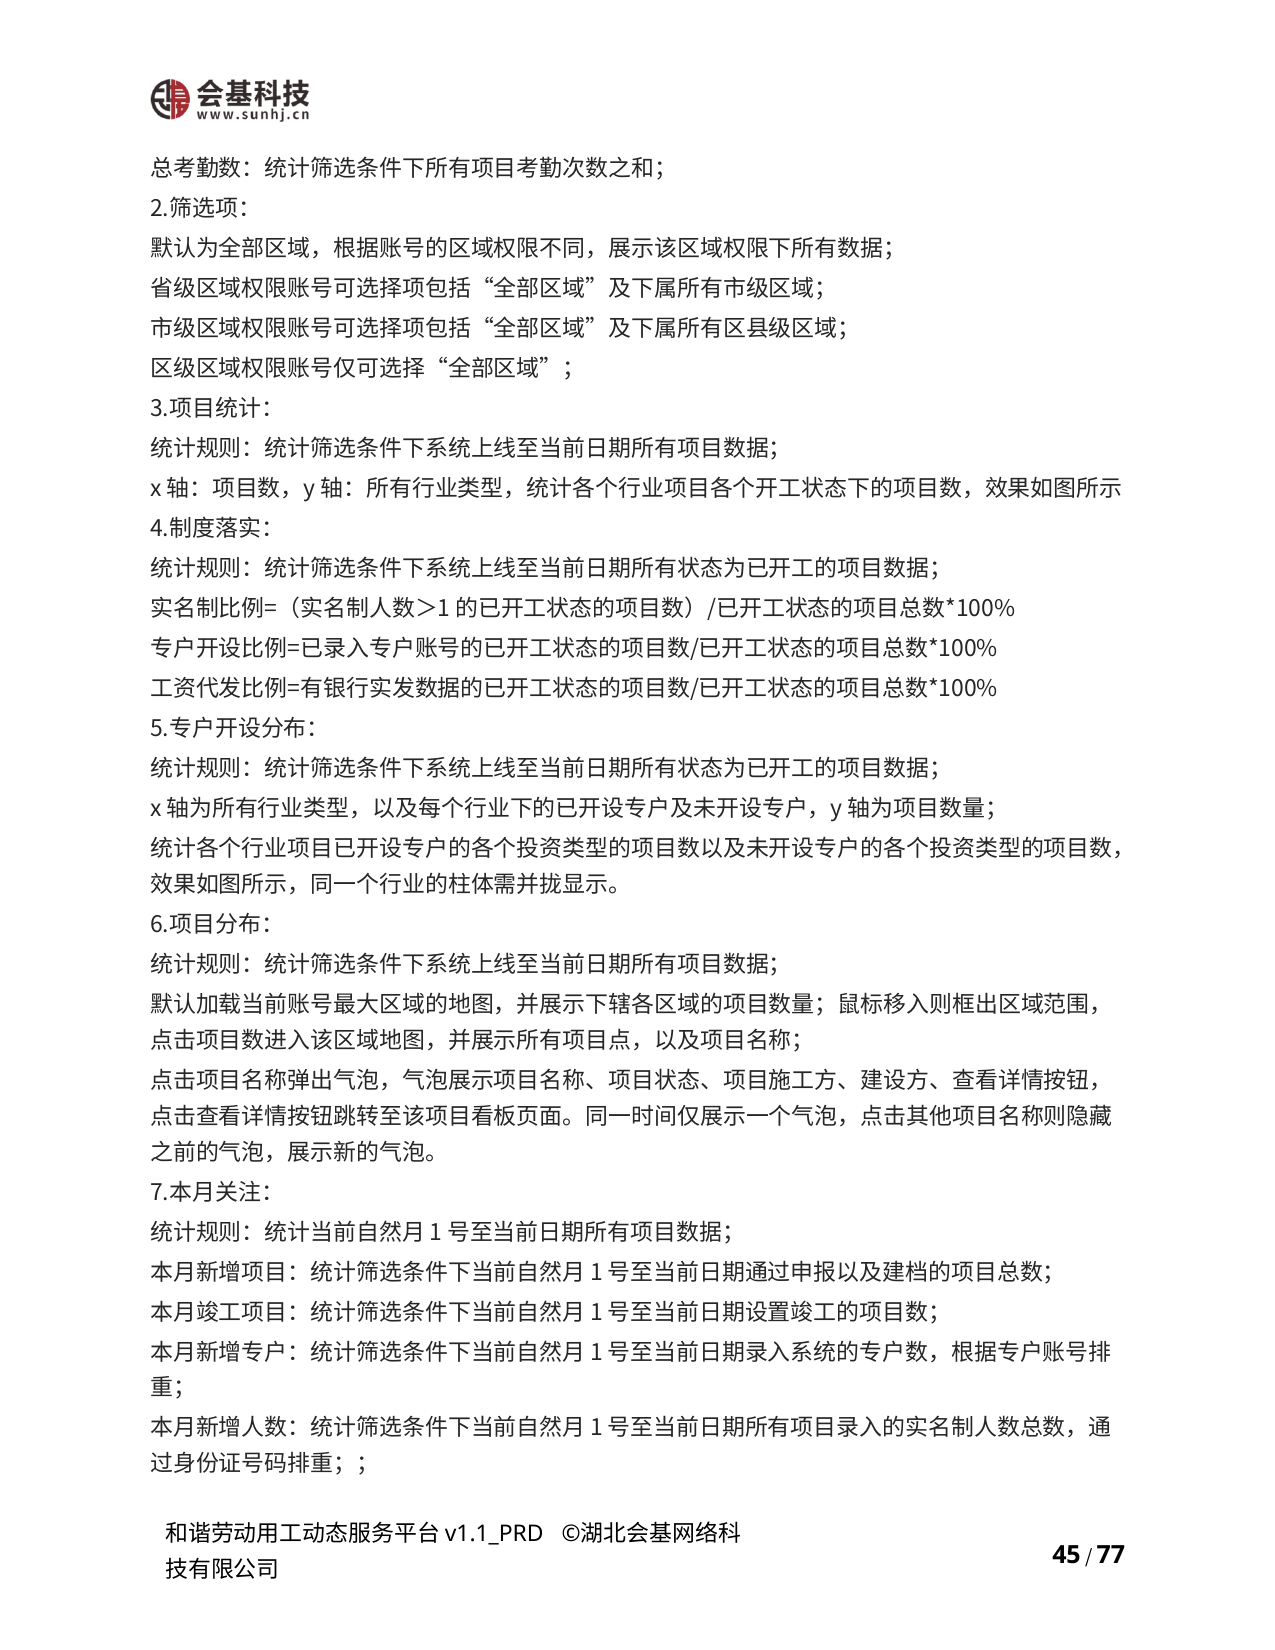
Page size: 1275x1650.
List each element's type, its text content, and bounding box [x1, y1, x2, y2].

text 6.项目分布： [150, 906, 1125, 939]
text x轴：项目数，y轴：所有行业类型，统计各个行业项目各个开工状态下的项目数，效果如图所示 [150, 470, 1125, 503]
text 专户开设比例=已录入专户账号的已开工状态的项目数/已开工状态的项目总数*100% [150, 630, 1125, 663]
text 本月竣工项目：统计筛选条件下当前自然月1号至当前日期设置竣工的项目数； [150, 1293, 1125, 1327]
text 本月新增人数：统计筛选条件下当前自然月1号至当前日期所有项目录入的实名制人数总数，通过身份证号码排重；； [150, 1409, 1125, 1478]
text 2.筛选项： [150, 190, 1125, 223]
text x轴为所有行业类型，以及每个行业下的已开设专户及未开设专户，y轴为项目数量； [150, 790, 1125, 823]
text 默认为全部区域，根据账号的区域权限不同，展示该区域权限下所有数据； [150, 230, 1125, 263]
text 统计规则：统计筛选条件下系统上线至当前日期所有状态为已开工的项目数据； [150, 550, 1125, 583]
text 本月新增项目：统计筛选条件下当前自然月1号至当前日期通过申报以及建档的项目总数； [150, 1253, 1125, 1287]
text 统计规则：统计筛选条件下系统上线至当前日期所有项目数据； [150, 946, 1125, 979]
text 统计规则：统计筛选条件下系统上线至当前日期所有项目数据； [150, 430, 1125, 463]
text 5.专户开设分布： [150, 710, 1125, 743]
text 统计规则：统计筛选条件下系统上线至当前日期所有状态为已开工的项目数据； [150, 750, 1125, 783]
text 7.本月关注： [150, 1173, 1125, 1207]
text 省级区域权限账号可选择项包括“全部区域”及下属所有市级区域； [150, 270, 1125, 303]
text 统计规则：统计当前自然月1号至当前日期所有项目数据； [150, 1213, 1125, 1247]
text 工资代发比例=有银行实发数据的已开工状态的项目数/已开工状态的项目总数*100% [150, 670, 1125, 703]
picture [150, 79, 309, 122]
text 本月新增专户：统计筛选条件下当前自然月1号至当前日期录入系统的专户数，根据专户账号排重； [150, 1333, 1125, 1402]
text 总考勤数：统计筛选条件下所有项目考勤次数之和； [150, 150, 1125, 183]
text 点击项目名称弹出气泡，气泡展示项目名称、项目状态、项目施工方、建设方、查看详情按钮，点击查看详情按钮跳转至该项目看板页面。同一时间仅展示一个气泡，点击其他项目名称则隐藏之前的气泡，展示新的气泡。 [150, 1062, 1125, 1167]
text 3.项目统计： [150, 390, 1125, 423]
text 4.制度落实： [150, 510, 1125, 543]
text 统计各个行业项目已开设专户的各个投资类型的项目数以及未开设专户的各个投资类型的项目数，效果如图所示，同一个行业的柱体需并拢显示。 [150, 830, 1125, 899]
text 实名制比例=（实名制人数＞1的已开工状态的项目数）/已开工状态的项目总数*100% [150, 590, 1125, 623]
text 默认加载当前账号最大区域的地图，并展示下辖各区域的项目数量；鼠标移入则框出区域范围，点击项目数进入该区域地图，并展示所有项目点，以及项目名称； [150, 986, 1125, 1055]
text 市级区域权限账号可选择项包括“全部区域”及下属所有区县级区域； [150, 310, 1125, 343]
text 区级区域权限账号仅可选择“全部区域”； [150, 350, 1125, 383]
